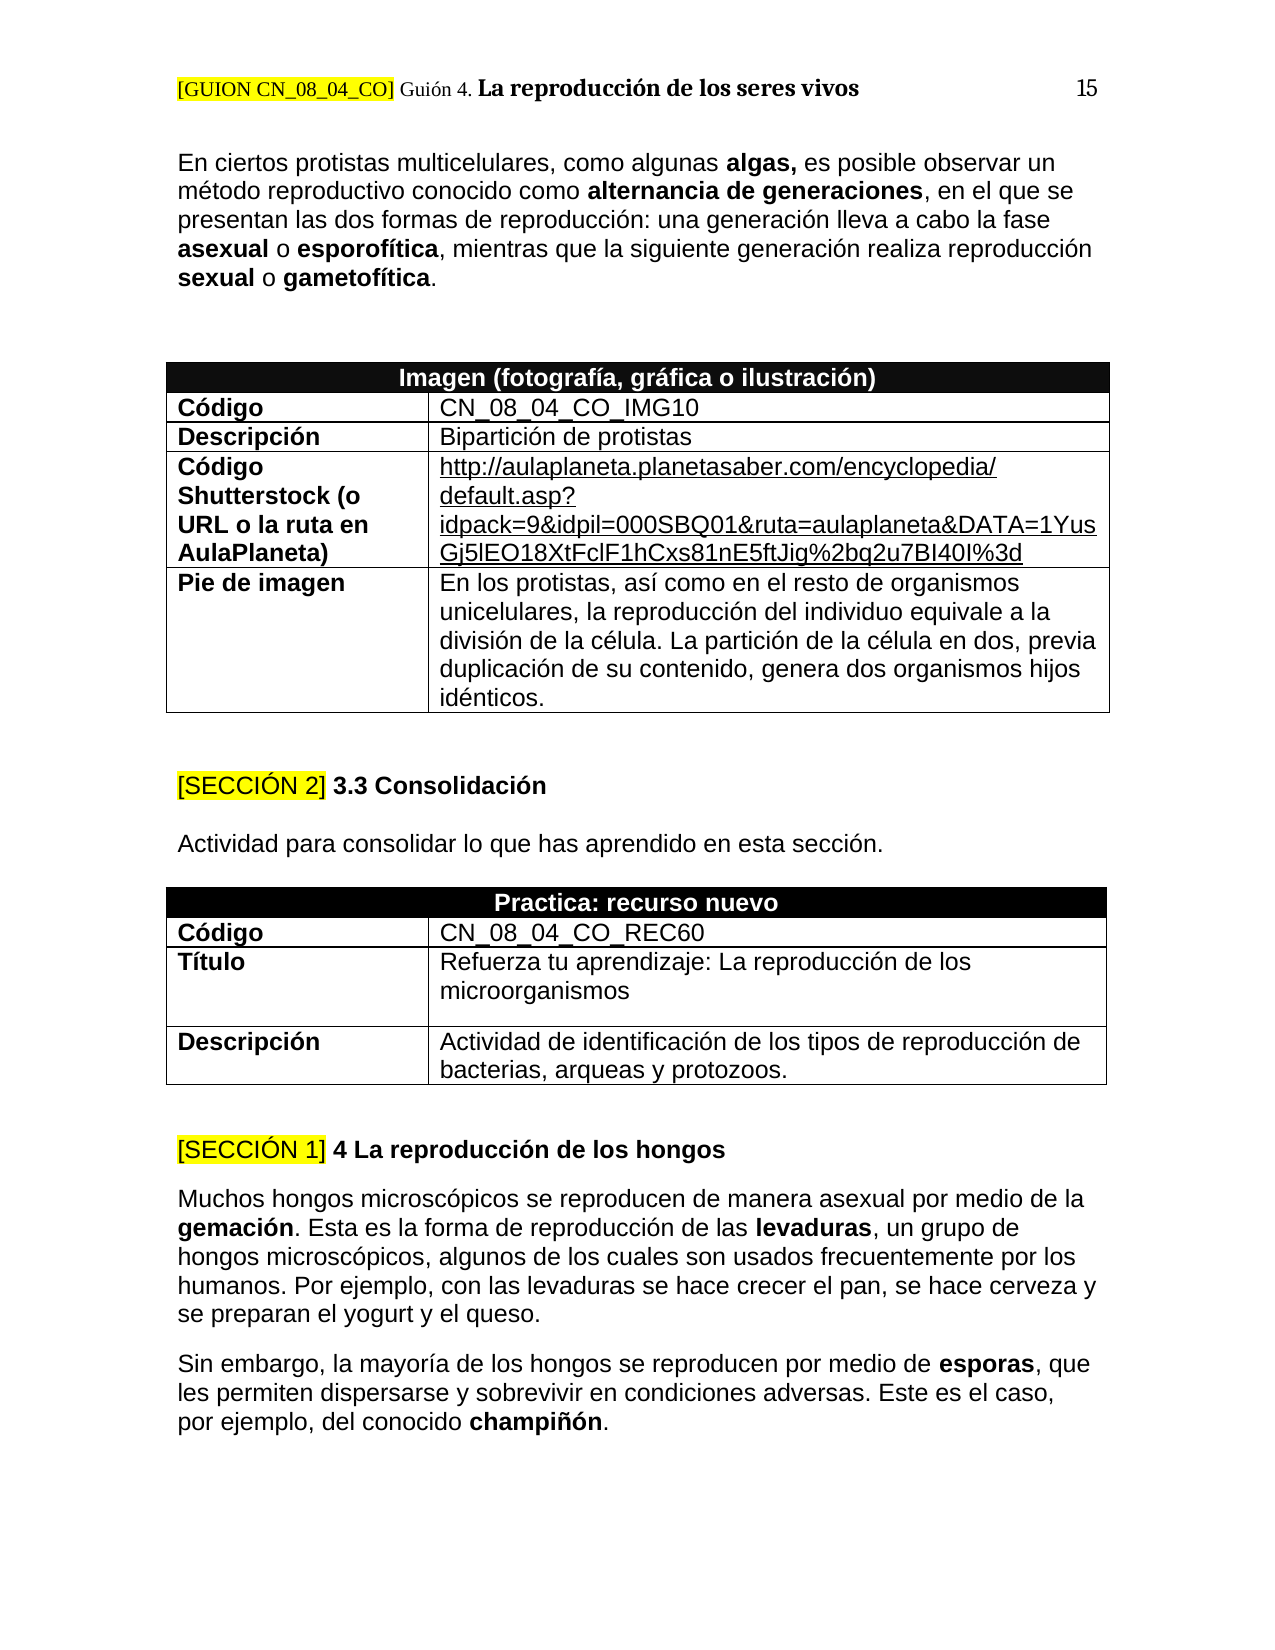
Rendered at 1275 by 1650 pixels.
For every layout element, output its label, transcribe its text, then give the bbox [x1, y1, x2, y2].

text Sin embargo, la mayoría de los hongos se reproducen por medio de esporas, que les permiten dispersarse y sobrevivir en condiciones adversas. Este es el caso, por ejemplo, del conocido champiñón. [177, 1349, 1098, 1435]
table_cell CN_08_04_CO_IMG10 [429, 393, 1109, 421]
text [SECCIÓN 2] 3.3 Consolidación [326, 771, 1098, 800]
table_cell Título [167, 948, 428, 1026]
text Actividad para consolidar lo que has aprendido en esta sección. [177, 829, 1098, 858]
table_cell Código [167, 918, 428, 946]
table_cell En los protistas, así como en el resto de organismos unicelulares, la reproducción del individuo equivale a la división de la célula. La partición de la célula en dos, previa duplicación de su contenido, genera dos organismos hijos idénticos. [429, 568, 1109, 712]
table_cell Descripción [167, 423, 428, 451]
table_cell CN_08_04_CO_REC60 [429, 918, 1106, 946]
table_cell Código Shutterstock (o URL o la ruta en AulaPlaneta) [167, 452, 428, 567]
table_cell http://aulaplaneta.planetasaber.com/encyclopedia/default.asp?idpack=9&idpil=000SBQ01&ruta=aulaplaneta&DATA=1YusGj5lEO18XtFclF1hCxs81nE5ftJig%2bq2u7BI40I%3d [429, 452, 1109, 567]
text En ciertos protistas multicelulares, como algunas algas, es posible observar un método reproductivo conocido como alternancia de generaciones, en el que se presentan las dos formas de reproducción: una generación lleva a cabo la fase asexual o esporofítica, mientras que la siguiente generación realiza reproducción sexual o gametofítica. [177, 148, 1098, 291]
text Muchos hongos microscópicos se reproducen de manera asexual por medio de la gemación. Esta es la forma de reproducción de las levaduras, un grupo de hongos microscópicos, algunos de los cuales son usados frecuentemente por los humanos. Por ejemplo, con las levaduras se hace crecer el pan, se hace cerveza y se preparan el yogurt y el queso. [177, 1184, 1098, 1328]
table_header Imagen (fotografía, gráfica o ilustración) [167, 363, 1109, 392]
table_cell Actividad de identificación de los tipos de reproducción de bacterias, arqueas y protozoos. [429, 1027, 1106, 1084]
text [SECCIÓN 1] 4 La reproducción de los hongos [326, 1135, 1098, 1164]
table_cell Bipartición de protistas [429, 423, 1109, 451]
table_cell Descripción [167, 1027, 428, 1084]
table_cell Refuerza tu aprendizaje: La reproducción de los microorganismos [429, 948, 1106, 1026]
table_cell Código [167, 393, 428, 421]
table_header Practica: recurso nuevo [167, 888, 1106, 917]
table_cell Pie de imagen [167, 568, 428, 712]
